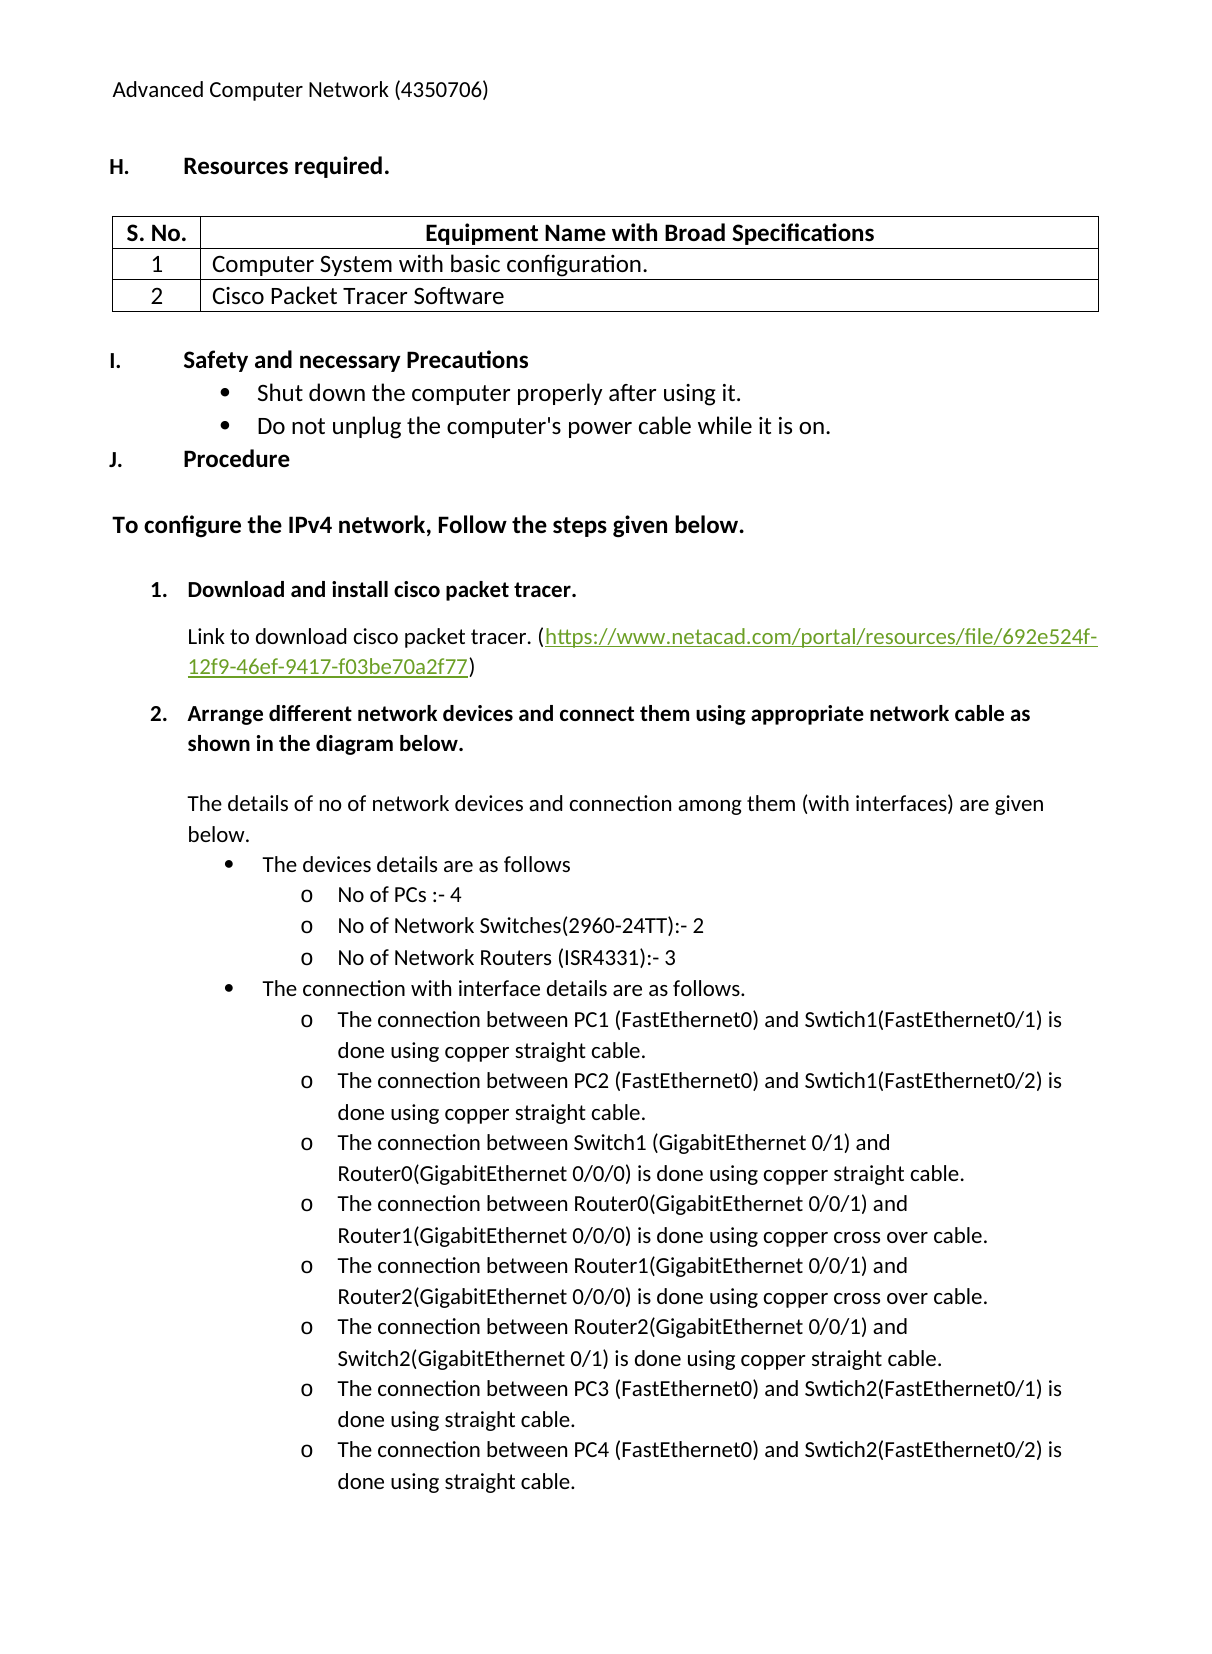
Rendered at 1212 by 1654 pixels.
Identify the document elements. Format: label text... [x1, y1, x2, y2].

text To configure the IPv4 network, Follow the steps given below. [112, 509, 1099, 539]
table_header S. No. [113, 217, 200, 247]
list The connection between PC4 (FastEthernet0) and Swtich2(FastEthernet0/2) is done using straight cable. [300, 1436, 1099, 1495]
list The connection with interface details are as follows. [225, 974, 1099, 1002]
list Download and install cisco packet tracer. [150, 575, 1099, 603]
list The connection between Router0(GigabitEthernet 0/0/1) and Router1(GigabitEthernet 0/0/0) is done using copper cross over cable. [300, 1189, 1099, 1249]
list The connection between Router2(GigabitEthernet 0/0/1) and Switch2(GigabitEthernet 0/1) is done using copper straight cable. [300, 1312, 1099, 1372]
list The connection between PC2 (FastEthernet0) and Swtich1(FastEthernet0/2) is done using copper straight cable. [300, 1066, 1099, 1126]
list The connection between Router1(GigabitEthernet 0/0/1) and Router2(GigabitEthernet 0/0/0) is done using copper cross over cable. [300, 1251, 1099, 1310]
list The devices details are as follows [225, 850, 1099, 878]
list No of Network Switches(2960-24TT):- 2 [300, 912, 1099, 941]
list Resources required. [109, 150, 1099, 181]
table_cell Computer System with basic configuration. [201, 249, 1098, 279]
list Arrange different network devices and connect them using appropriate network cable as shown in the diagram below. [150, 699, 1099, 757]
list No of PCs :- 4 [300, 880, 1099, 909]
list The connection between PC3 (FastEthernet0) and Swtich2(FastEthernet0/1) is done using straight cable. [300, 1374, 1099, 1433]
table_header Equipment Name with Broad Specifications [201, 217, 1098, 247]
table_cell Cisco Packet Tracer Software [201, 280, 1098, 311]
text Link to download cisco packet tracer. (https://www.netacad.com/portal/resources/file/692e524f-12f9-46ef-9417-f03be70a2f77) [187, 622, 1099, 680]
table_cell 1 [113, 249, 200, 279]
table_cell 2 [113, 280, 200, 311]
list Safety and necessary Precautions [109, 344, 1099, 375]
list No of Network Routers (ISR4331):- 3 [300, 943, 1099, 972]
list The details of no of network devices and connection among them (with interfaces) are given below. [187, 789, 1099, 848]
list Shut down the computer properly after using it. [221, 377, 1099, 408]
list The connection between PC1 (FastEthernet0) and Swtich1(FastEthernet0/1) is done using copper straight cable. [300, 1005, 1099, 1064]
list The connection between Switch1 (GigabitEthernet 0/1) and Router0(GigabitEthernet 0/0/0) is done using copper straight cable. [300, 1128, 1099, 1187]
list Procedure [109, 443, 1099, 474]
list Do not unplug the computer's power cable while it is on. [221, 410, 1099, 441]
